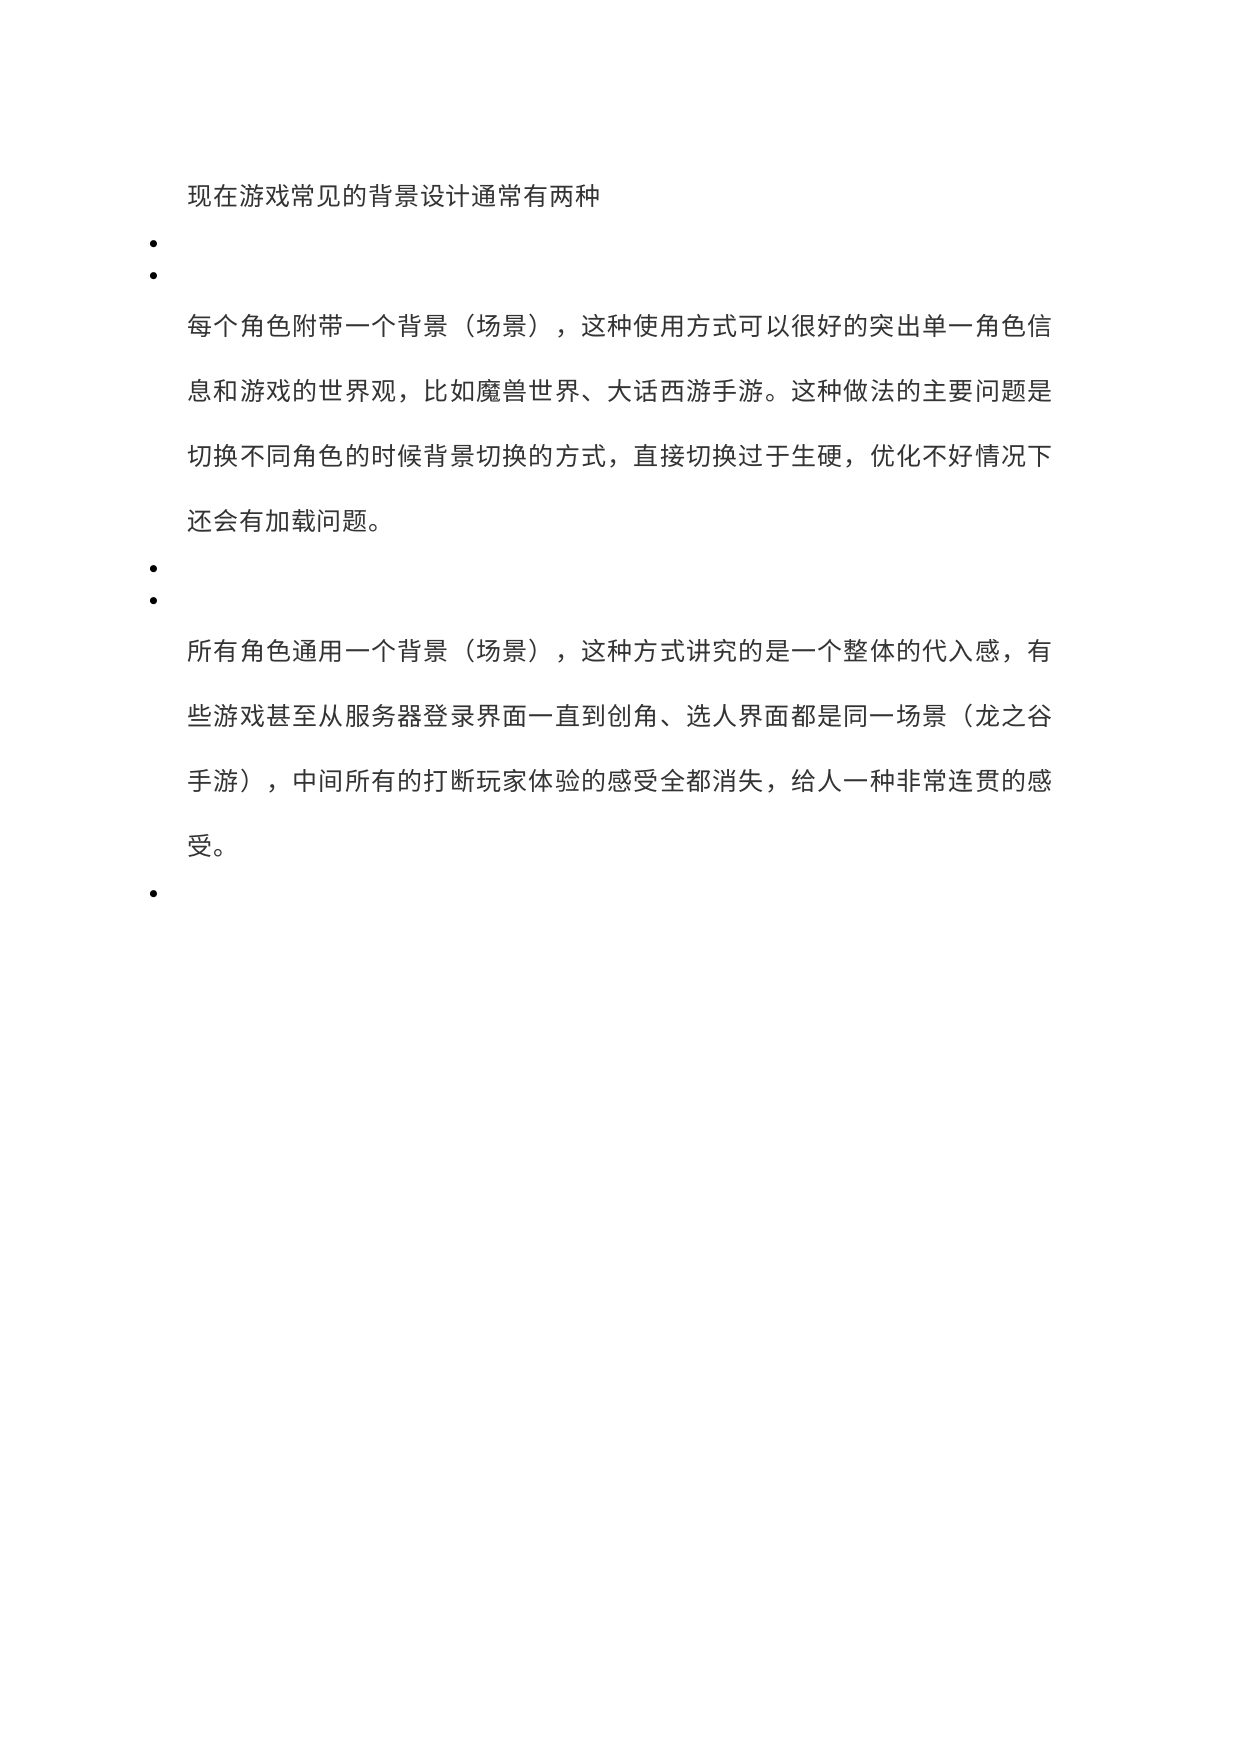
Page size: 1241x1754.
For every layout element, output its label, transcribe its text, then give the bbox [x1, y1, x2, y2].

text 现在游戏常见的背景设计通常有两种 [187, 162, 1053, 227]
text 所有角色通用一个背景（场景），这种方式讲究的是一个整体的代入感，有些游戏甚至从服务器登录界面一直到创角、选人界面都是同一场景（龙之谷手游），中间所有的打断玩家体验的感受全都消失，给人一种非常连贯的感受。 [187, 617, 1053, 877]
text 每个角色附带一个背景（场景），这种使用方式可以很好的突出单一角色信息和游戏的世界观，比如魔兽世界、大话西游手游。这种做法的主要问题是切换不同角色的时候背景切换的方式，直接切换过于生硬，优化不好情况下还会有加载问题。 [187, 292, 1053, 552]
